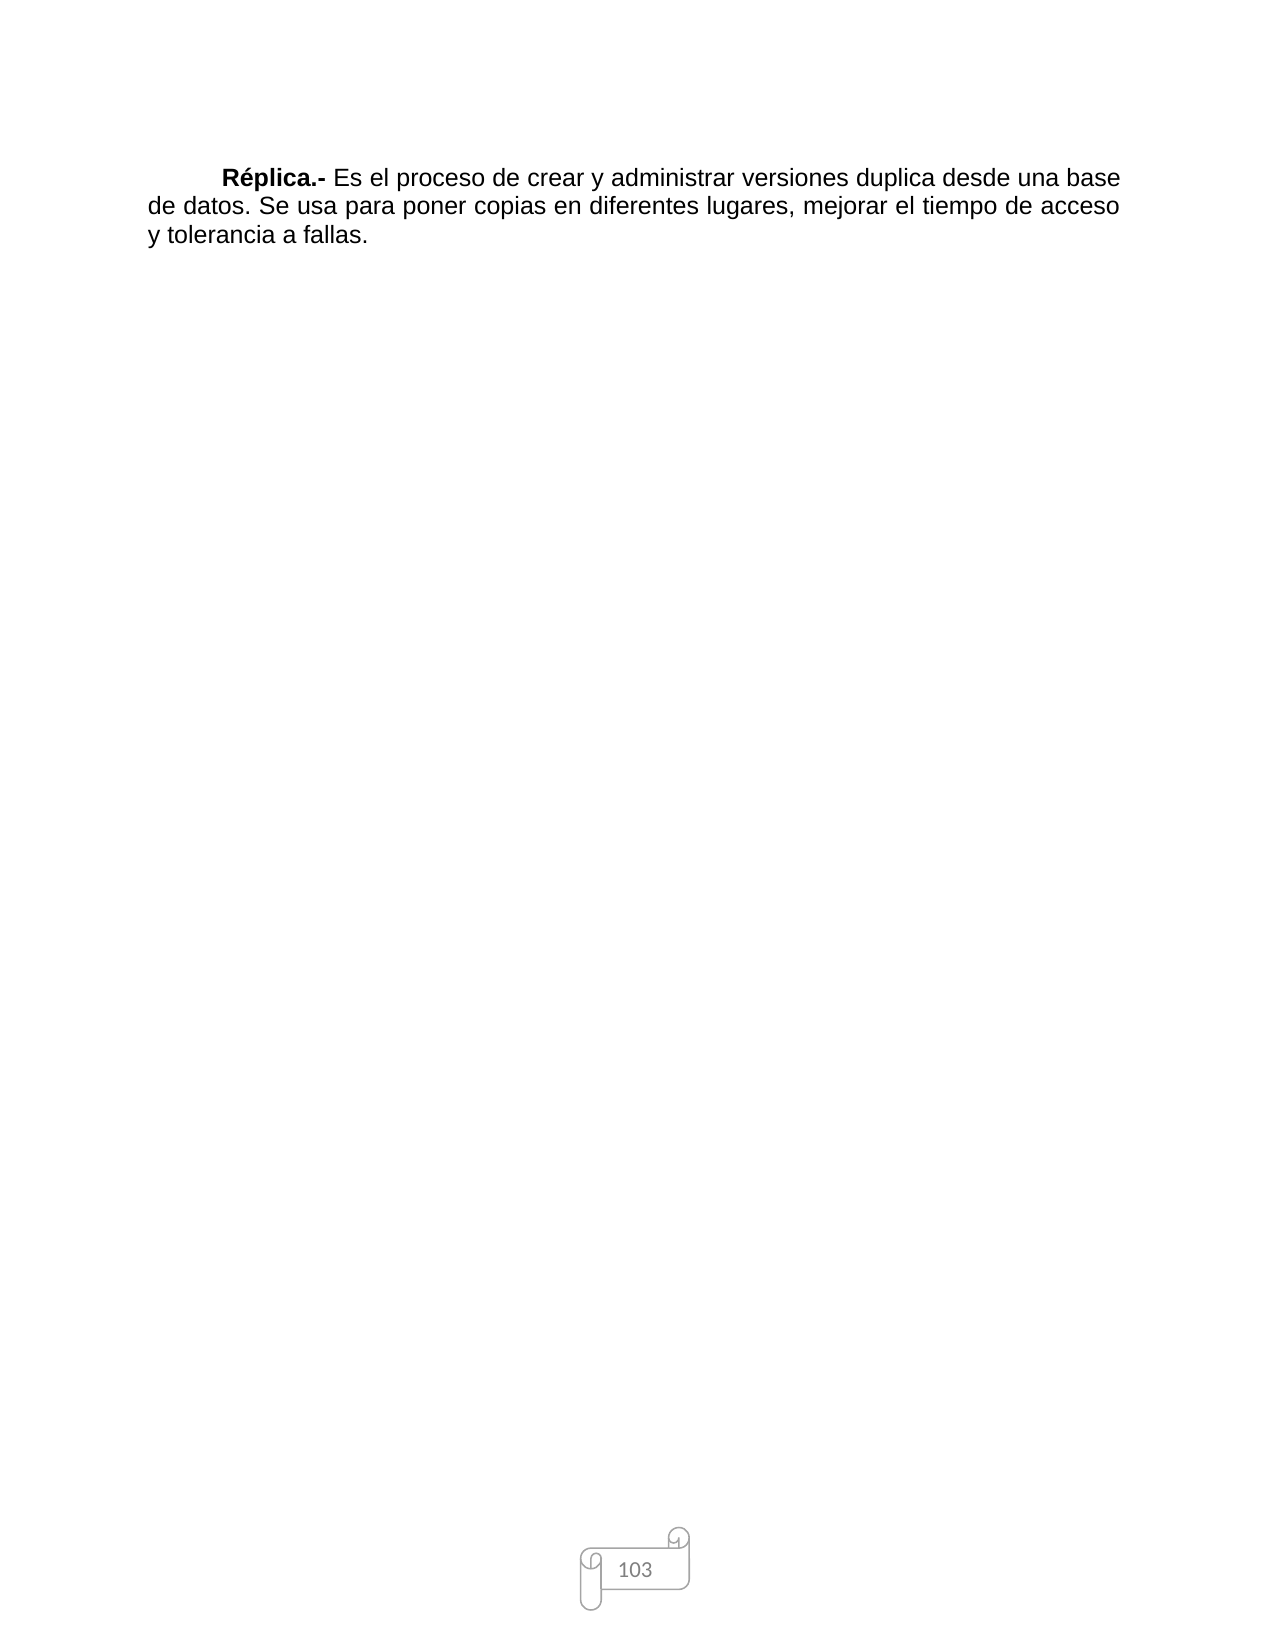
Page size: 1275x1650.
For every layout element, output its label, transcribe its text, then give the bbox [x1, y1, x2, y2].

text Réplica.- Es el proceso de crear y administrar versiones duplica desde una base de datos. Se usa para poner copias en diferentes lugares, mejorar el tiempo de acceso y tolerancia a fallas. [148, 162, 1122, 249]
